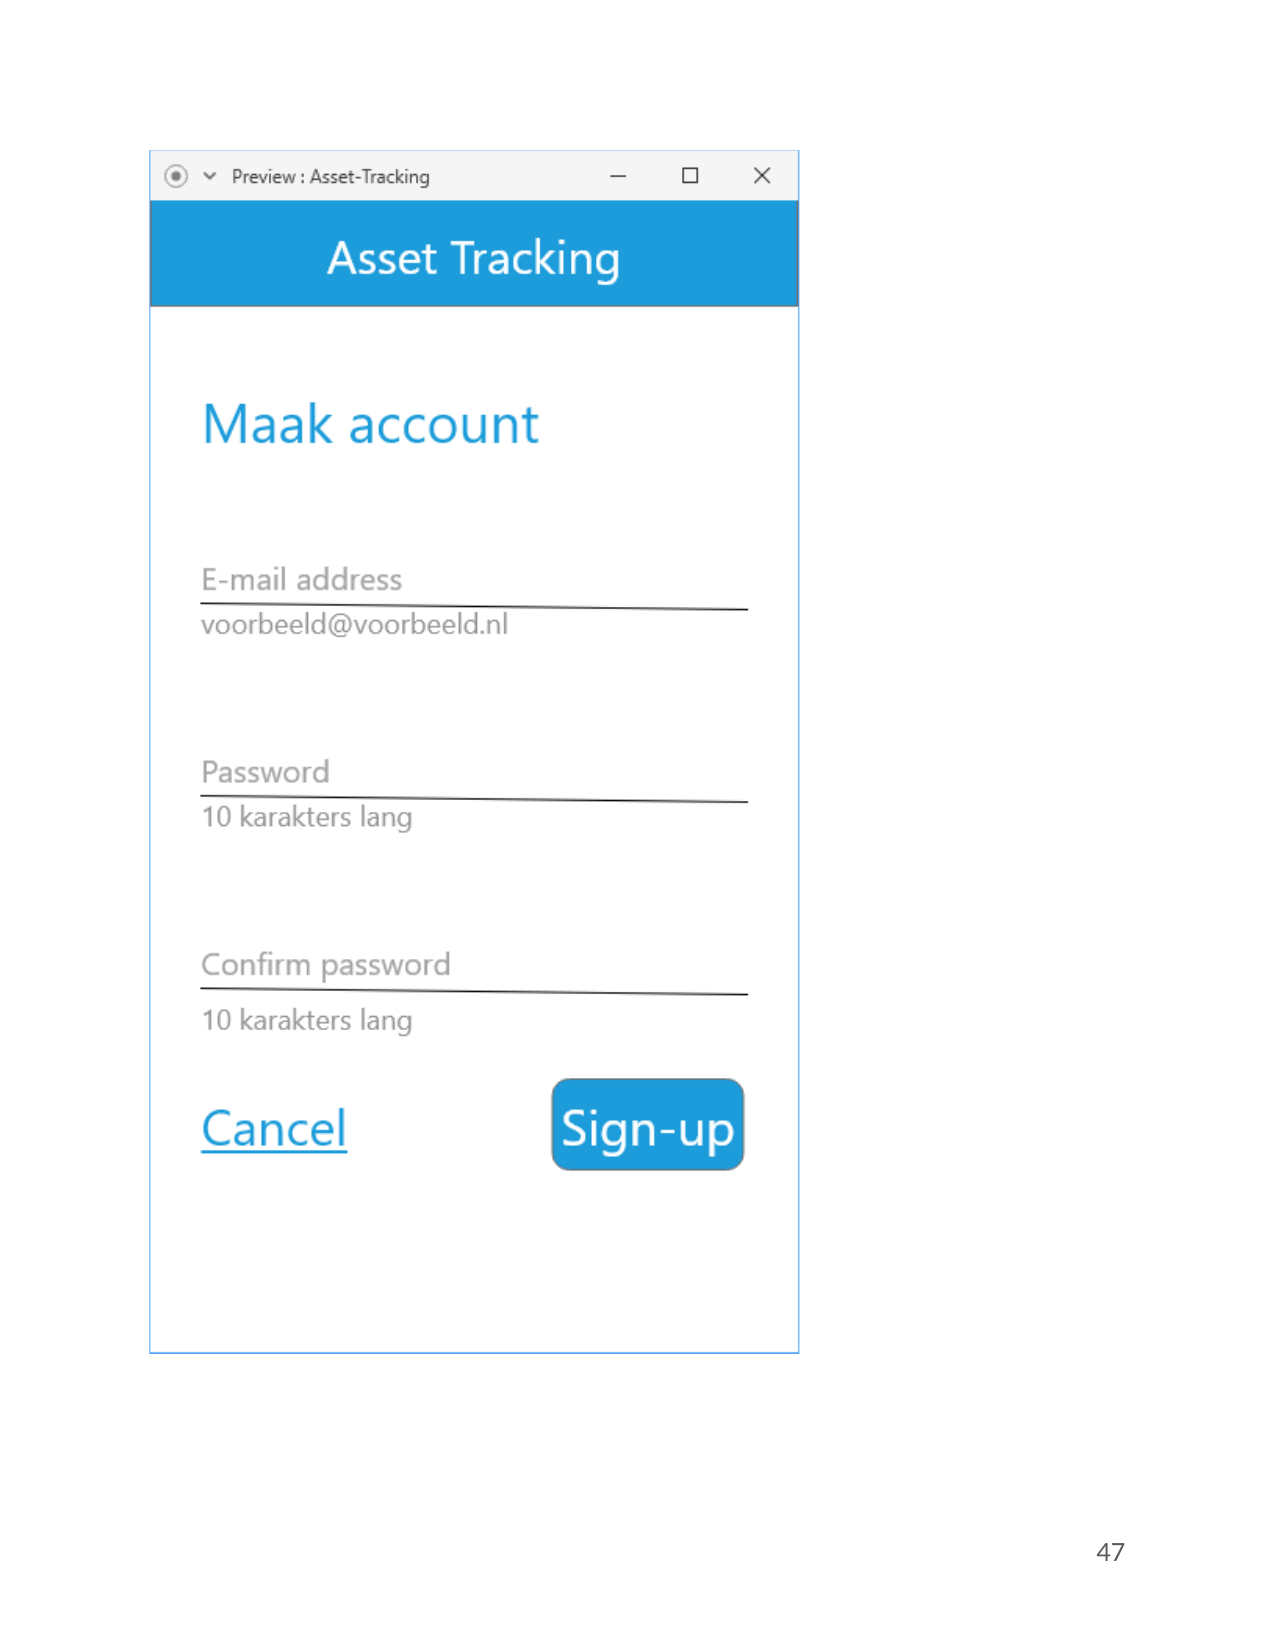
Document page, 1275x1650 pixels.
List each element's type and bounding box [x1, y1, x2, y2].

picture [149, 150, 800, 1354]
